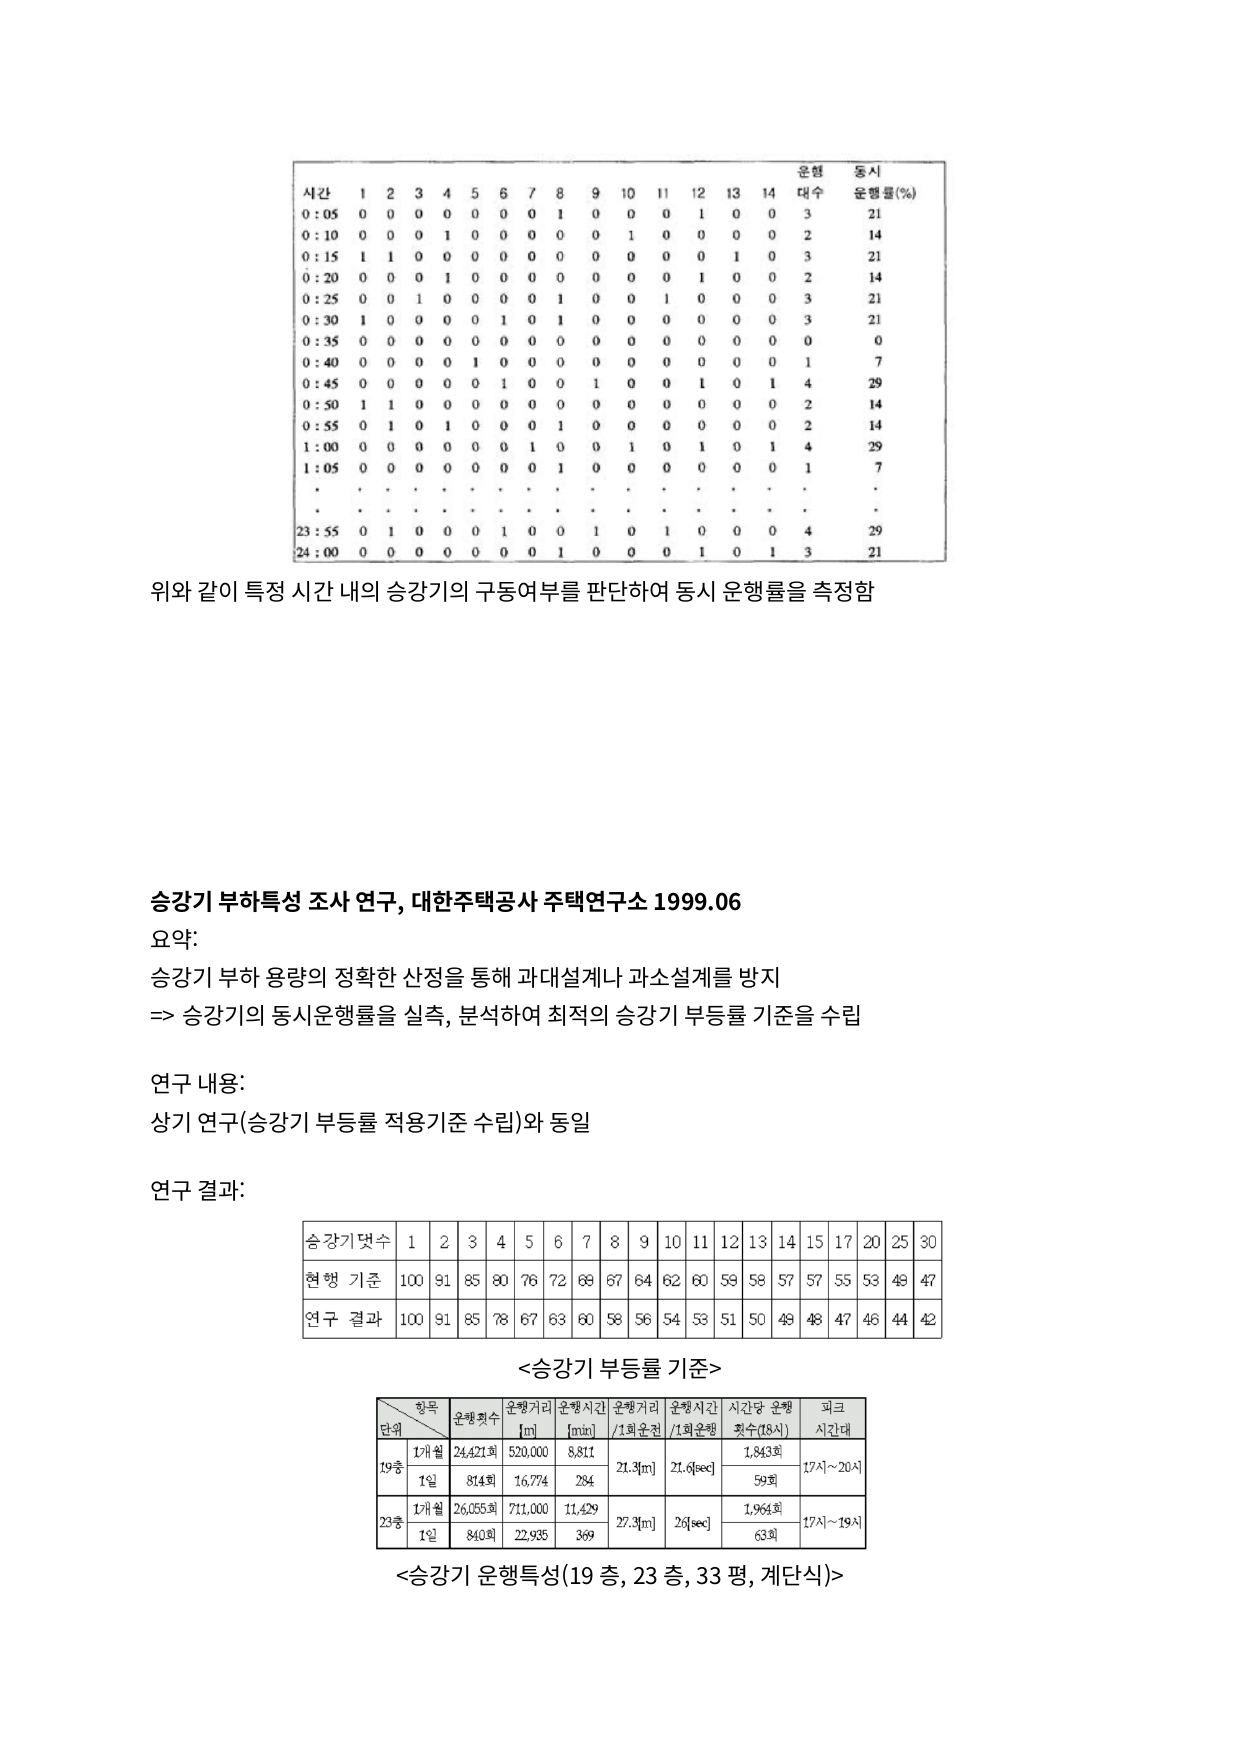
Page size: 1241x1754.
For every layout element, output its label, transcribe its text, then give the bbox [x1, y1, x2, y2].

picture [281, 150, 959, 570]
picture [285, 1210, 955, 1348]
text <승강기 부등률 기준> [150, 1351, 1090, 1384]
picture [367, 1389, 873, 1555]
text 승강기 부하특성 조사 연구, 대한주택공사 주택연구소 1999.06 [150, 883, 1090, 917]
text <승강기 운행특성(19층, 23층, 33평, 계단식)> [150, 1558, 1090, 1591]
text 위와 같이 특정 시간 내의 승강기의 구동여부를 판단하여 동시 운행률을 측정함 [150, 573, 1090, 607]
text 연구 결과: [150, 1173, 1090, 1206]
text 상기 연구(승강기 부등률 적용기준 수립)와 동일 [150, 1104, 1090, 1138]
text 연구 내용: [150, 1066, 1090, 1099]
text 승강기 부하 용량의 정확한 산정을 통해 과대설계나 과소설계를 방지 [150, 960, 1090, 993]
text => 승강기의 동시운행률을 실측, 분석하여 최적의 승강기 부등률 기준을 수립 [150, 998, 1090, 1031]
text 요약: [150, 922, 1090, 955]
